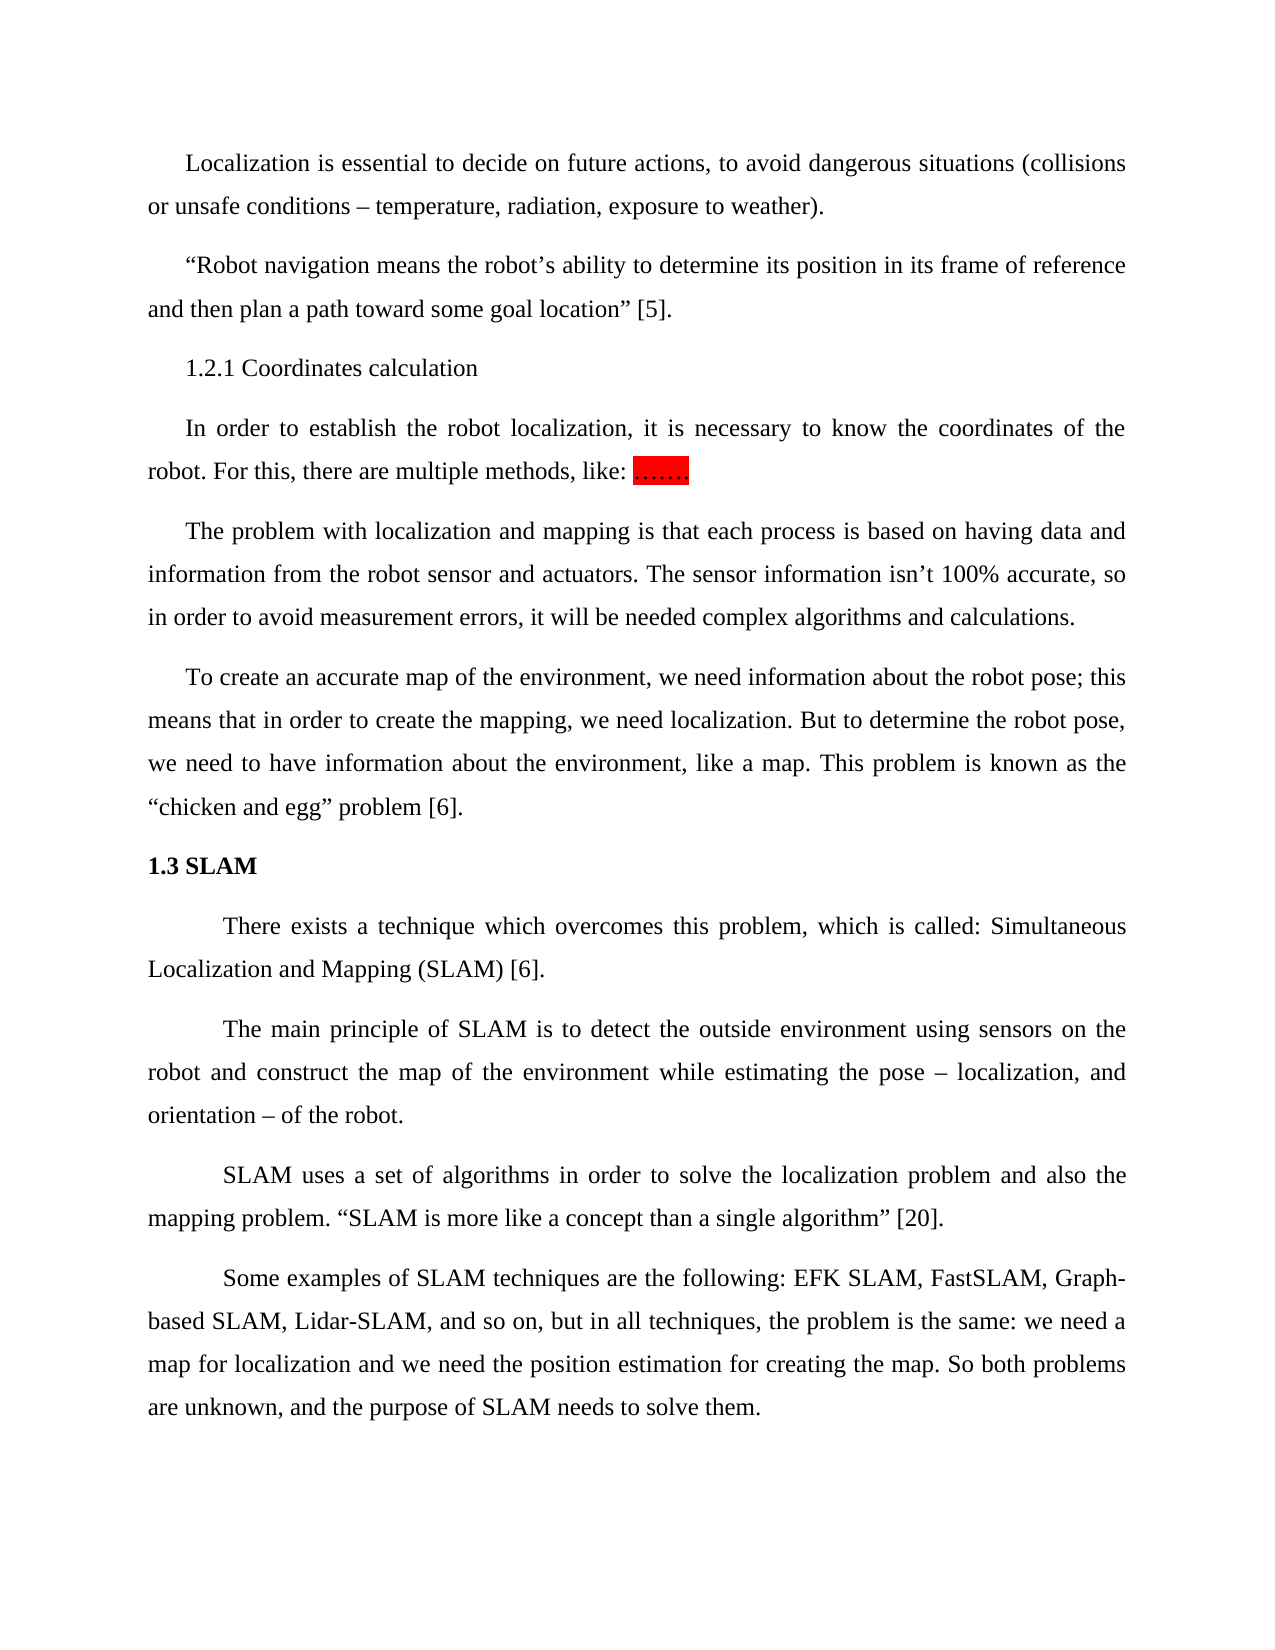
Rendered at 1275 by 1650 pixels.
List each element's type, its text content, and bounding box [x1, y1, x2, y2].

text The main principle of SLAM is to detect the outside environment using sensors on the robot and construct the map of the environment while estimating the pose – localization, and orientation – of the robot. [148, 1014, 1127, 1129]
text 1.3 SLAM [148, 851, 1127, 880]
text “Robot navigation means the robot’s ability to determine its position in its frame of reference and then plan a path toward some goal location” [5]. [148, 251, 1127, 322]
text To create an accurate map of the environment, we need information about the robot pose; this means that in order to create the mapping, we need localization. But to determine the robot pose, we need to have information about the environment, like a map. This problem is known as the “chicken and egg” problem [6]. [148, 662, 1127, 820]
text The problem with localization and mapping is that each process is based on having data and information from the robot sensor and actuators. The sensor information isn’t 100% accurate, so in order to avoid measurement errors, it will be needed complex algorithms and calculations. [148, 516, 1127, 631]
text Localization is essential to decide on future actions, to avoid dangerous situations (collisions or unsafe conditions – temperature, radiation, exposure to weather). [148, 148, 1127, 219]
text Some examples of SLAM techniques are the following: EFK SLAM, FastSLAM, Graph-based SLAM, Lidar-SLAM, and so on, but in all techniques, the problem is the same: we need a map for localization and we need the position estimation for creating the map. So both problems are unknown, and the purpose of SLAM needs to solve them. [148, 1263, 1127, 1421]
text In order to establish the robot localization, it is necessary to know the coordinates of the robot. For this, there are multiple methods, like: ……. [148, 413, 1127, 485]
text SLAM uses a set of algorithms in order to solve the localization problem and also the mapping problem. “SLAM is more like a concept than a single algorithm” [20]. [148, 1160, 1127, 1232]
text 1.2.1 Coordinates calculation [148, 353, 1127, 382]
text There exists a technique which overcomes this problem, which is called: Simultaneous Localization and Mapping (SLAM) [6]. [148, 911, 1127, 983]
